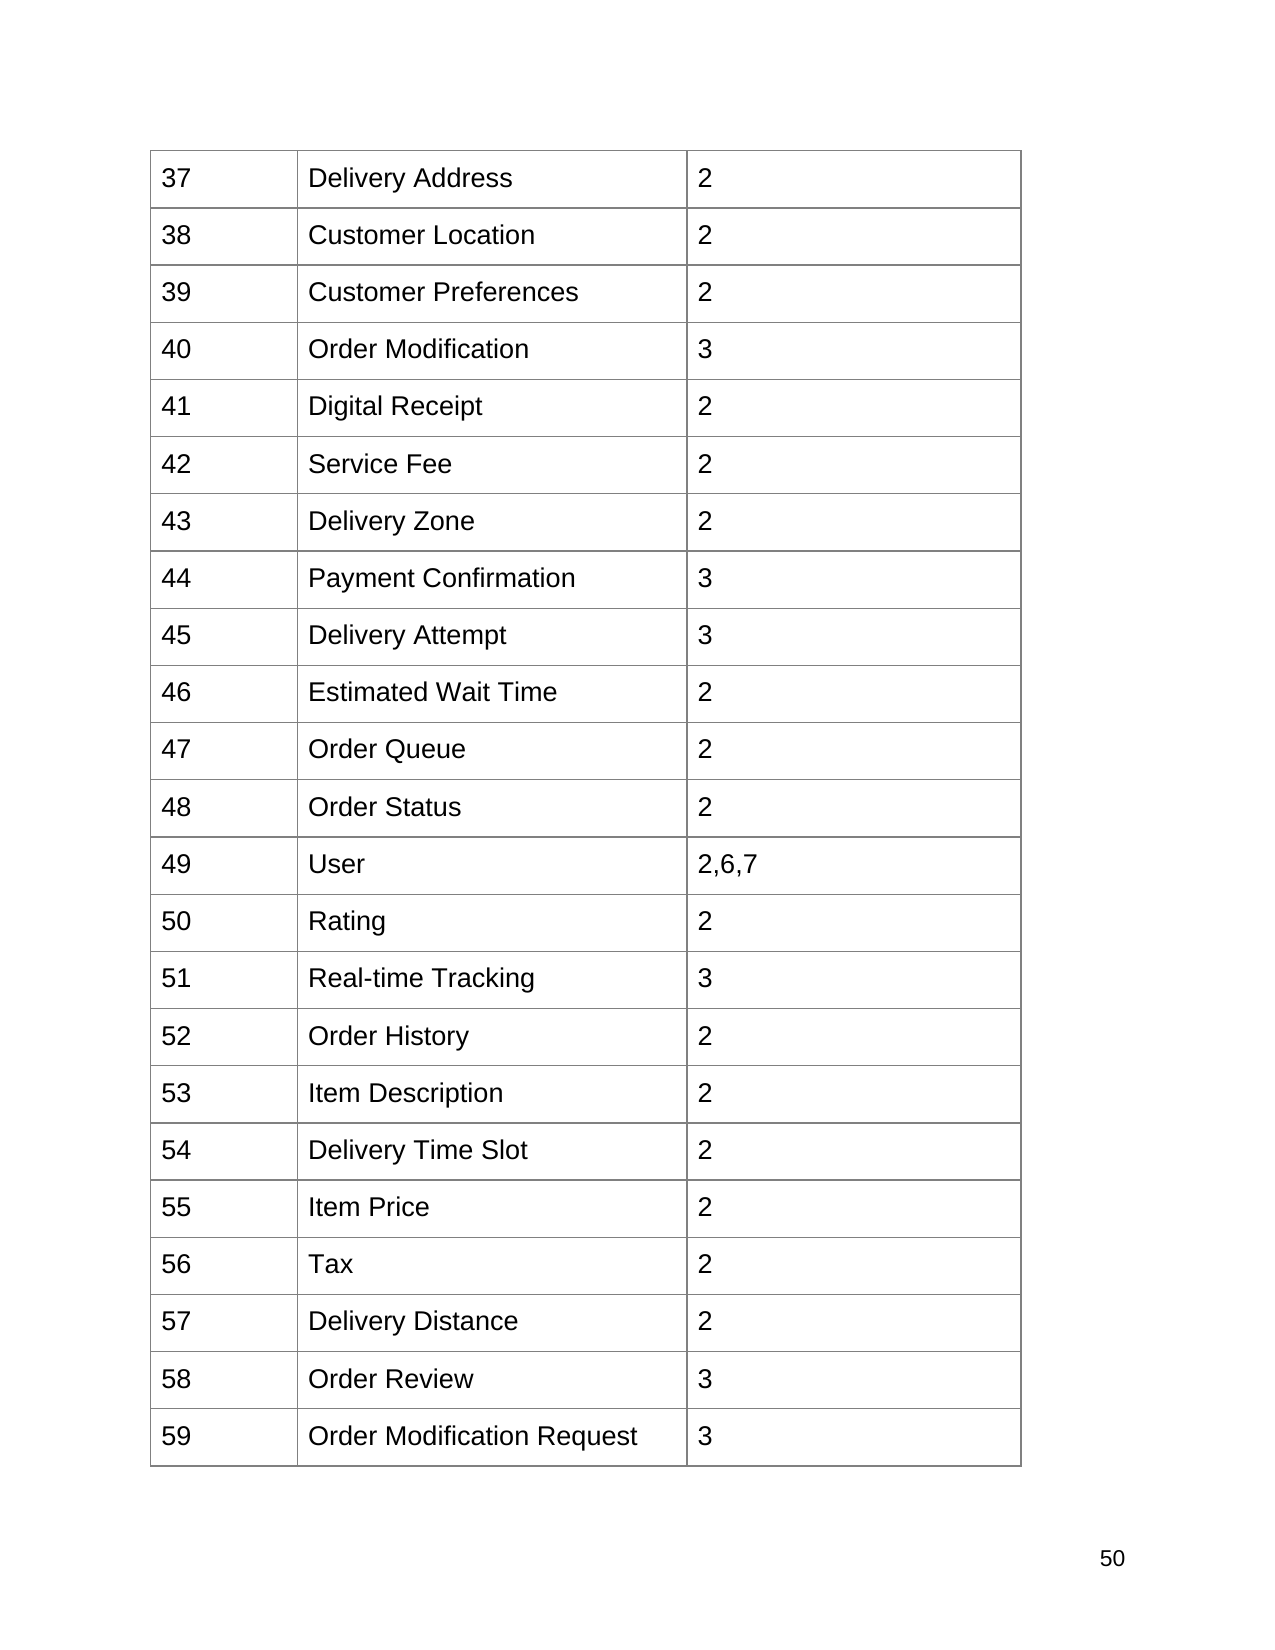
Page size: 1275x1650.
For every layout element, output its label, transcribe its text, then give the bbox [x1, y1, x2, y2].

table_cell 2 [688, 1124, 1020, 1179]
table_cell Delivery Address [298, 151, 686, 207]
table_cell 56 [151, 1238, 297, 1294]
table_cell 2,6,7 [688, 838, 1020, 893]
table_cell 51 [151, 952, 297, 1008]
table_cell 47 [151, 723, 297, 779]
table_cell 58 [151, 1352, 297, 1408]
table_cell 2 [688, 494, 1020, 550]
table_cell Customer Preferences [298, 266, 686, 322]
table_cell 48 [151, 780, 297, 836]
table_cell Real-time Tracking [298, 952, 686, 1008]
table_cell 2 [688, 1066, 1020, 1122]
table_cell Estimated Wait Time [298, 666, 686, 722]
table_cell Order History [298, 1009, 686, 1065]
table_cell 41 [151, 380, 297, 436]
table_cell 3 [688, 609, 1020, 665]
table_cell 2 [688, 895, 1020, 951]
table_cell Order Queue [298, 723, 686, 779]
table_cell 55 [151, 1181, 297, 1237]
table_cell 39 [151, 266, 297, 322]
table_cell 3 [688, 323, 1020, 379]
table_cell 57 [151, 1295, 297, 1351]
table_cell 46 [151, 666, 297, 722]
table_cell Order Status [298, 780, 686, 836]
table_cell Tax [298, 1238, 686, 1294]
table_cell 53 [151, 1066, 297, 1122]
table_cell Order Modification Request [298, 1409, 686, 1465]
table_cell 2 [688, 1009, 1020, 1065]
table_cell 3 [688, 1352, 1020, 1408]
table_cell 37 [151, 151, 297, 207]
table_cell 44 [151, 552, 297, 607]
table_cell 3 [688, 1409, 1020, 1465]
table_cell Service Fee [298, 437, 686, 493]
table_cell Digital Receipt [298, 380, 686, 436]
table_cell 2 [688, 209, 1020, 264]
table_cell 50 [151, 895, 297, 951]
table_cell 45 [151, 609, 297, 665]
table_cell 2 [688, 380, 1020, 436]
table_cell 2 [688, 266, 1020, 322]
table_cell 2 [688, 437, 1020, 493]
table_cell Order Review [298, 1352, 686, 1408]
table_cell Payment Confirmation [298, 552, 686, 607]
table_cell 2 [688, 666, 1020, 722]
table_cell 3 [688, 952, 1020, 1008]
table_cell User [298, 838, 686, 893]
table_cell 40 [151, 323, 297, 379]
table_cell 38 [151, 209, 297, 264]
table_cell Delivery Zone [298, 494, 686, 550]
table_cell Order Modification [298, 323, 686, 379]
table_cell Delivery Time Slot [298, 1124, 686, 1179]
table_cell 49 [151, 838, 297, 893]
table_cell 54 [151, 1124, 297, 1179]
table_cell 42 [151, 437, 297, 493]
table_cell 59 [151, 1409, 297, 1465]
table_cell Delivery Distance [298, 1295, 686, 1351]
table_cell 2 [688, 151, 1020, 207]
table_cell Delivery Attempt [298, 609, 686, 665]
table_cell 2 [688, 1181, 1020, 1237]
table_cell 2 [688, 1295, 1020, 1351]
table_cell 2 [688, 780, 1020, 836]
table_cell 52 [151, 1009, 297, 1065]
table_cell Rating [298, 895, 686, 951]
table_cell 43 [151, 494, 297, 550]
table_cell 2 [688, 723, 1020, 779]
table_cell Customer Location [298, 209, 686, 264]
table_cell 3 [688, 552, 1020, 607]
table_cell 2 [688, 1238, 1020, 1294]
table_cell Item Description [298, 1066, 686, 1122]
table_cell Item Price [298, 1181, 686, 1237]
